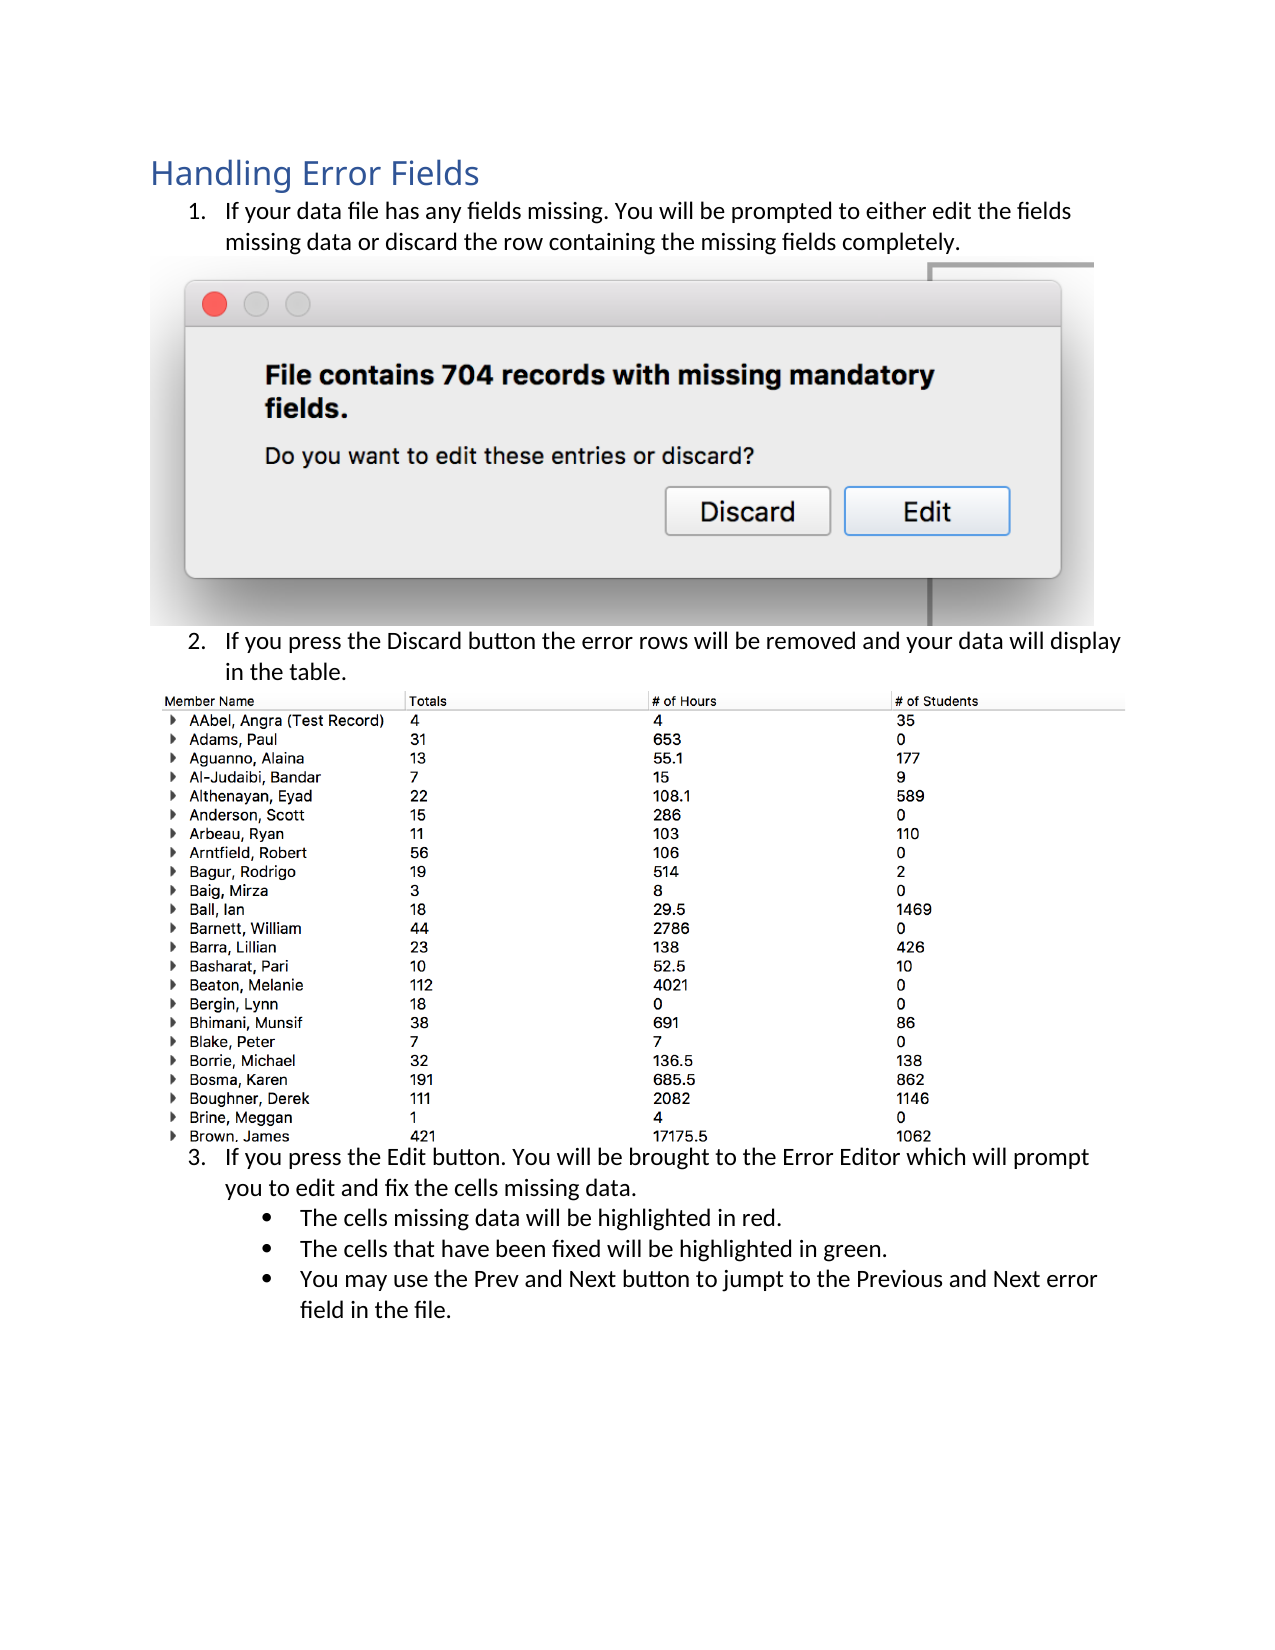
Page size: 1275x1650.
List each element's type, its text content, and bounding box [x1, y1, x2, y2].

list If you press the Edit button. You will be brought to the Error Editor which will prompt you to edit and fix the cells missing data. [187, 1142, 1125, 1202]
subtitle Handling Error Fields [150, 150, 1125, 195]
list If your data file has any fields missing. You will be prompted to either edit the fields missing data or discard the row containing the missing fields completely. [187, 195, 1125, 256]
list The cells that have been fixed will be highlighted in green. [262, 1233, 1125, 1263]
picture [150, 256, 1094, 626]
list If you press the Discard button the error rows will be removed and your data will display in the table. [187, 625, 1125, 686]
list You may use the Prev and Next button to jumpt to the Previous and Next error field in the file. [262, 1263, 1125, 1324]
list The cells missing data will be highlighted in red. [262, 1202, 1125, 1233]
picture [150, 686, 1125, 1142]
